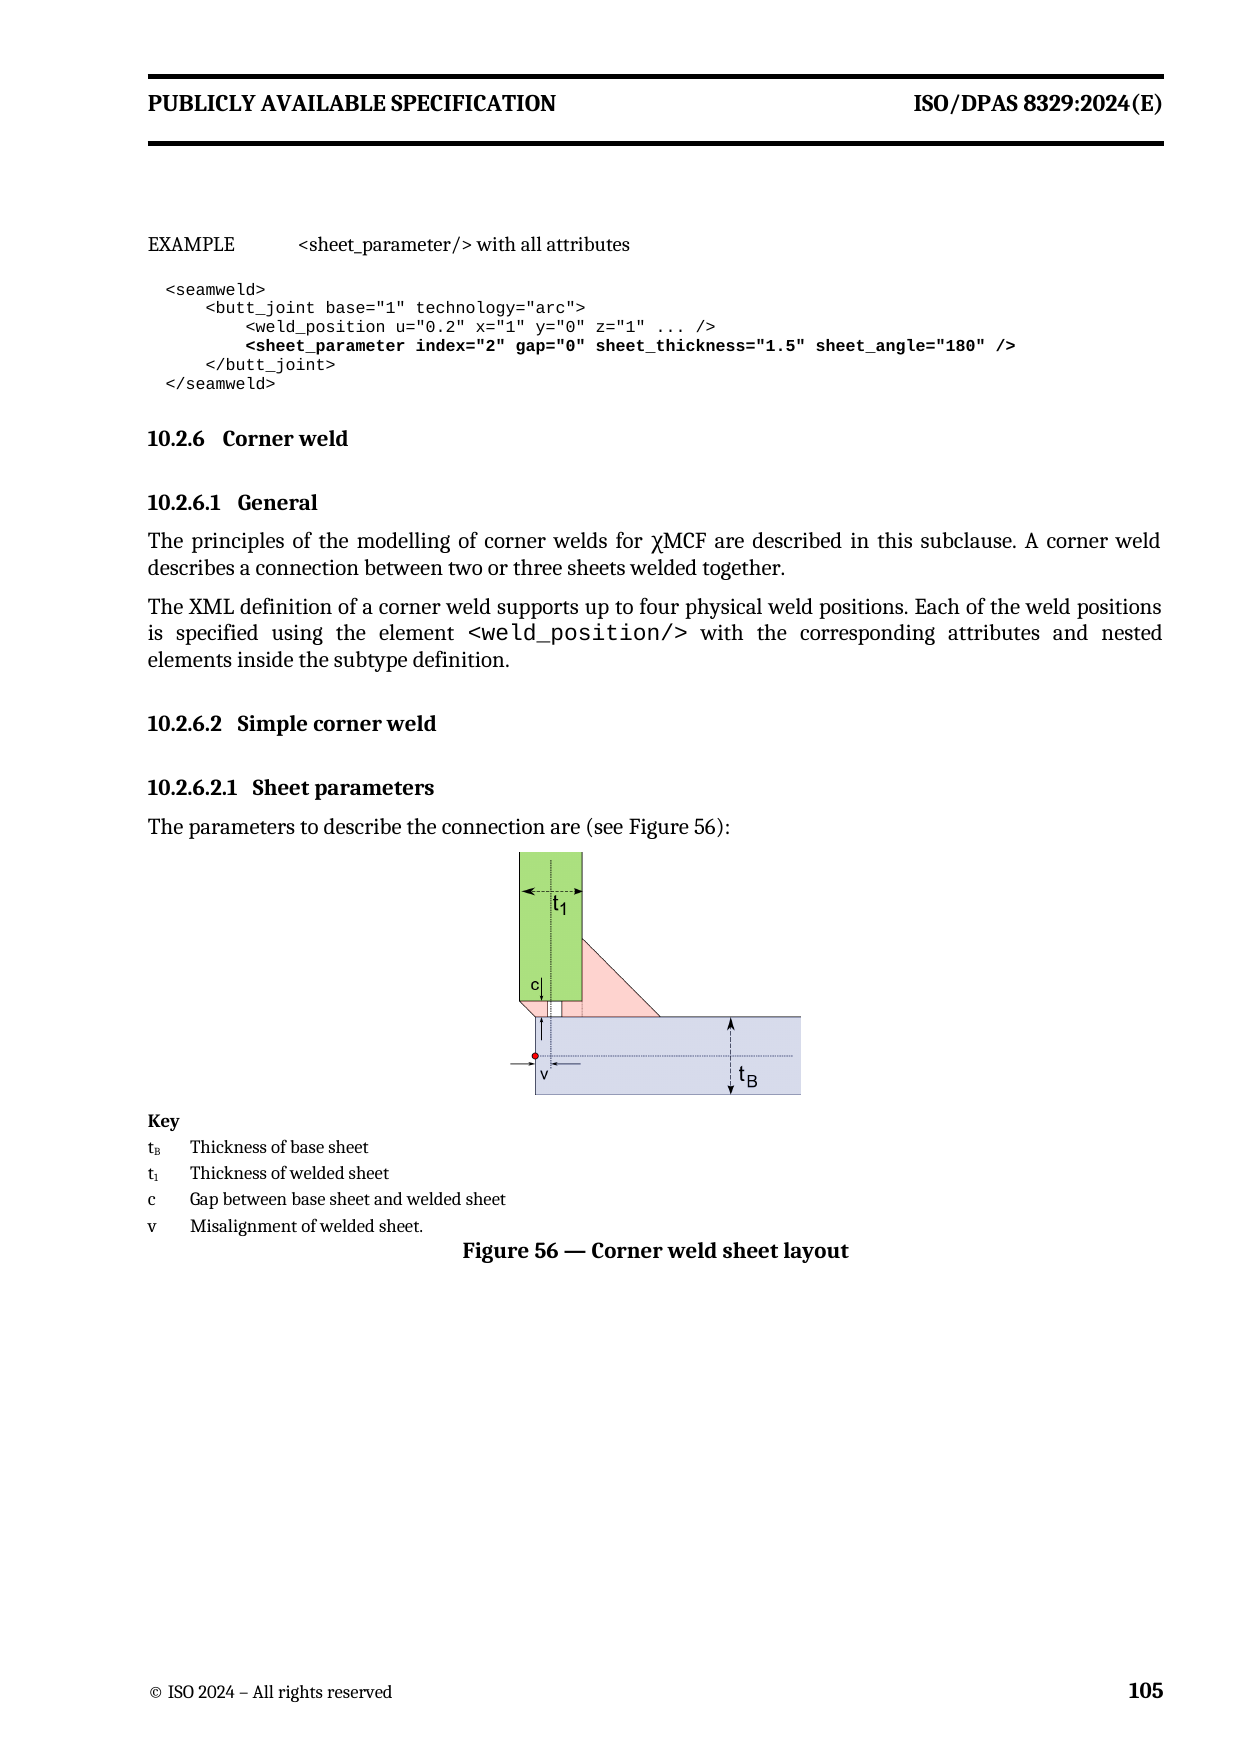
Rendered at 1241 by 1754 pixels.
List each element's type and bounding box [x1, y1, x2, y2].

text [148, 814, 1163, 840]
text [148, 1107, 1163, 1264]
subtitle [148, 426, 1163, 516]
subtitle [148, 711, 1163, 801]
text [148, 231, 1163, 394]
picture [510, 852, 801, 1095]
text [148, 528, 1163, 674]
